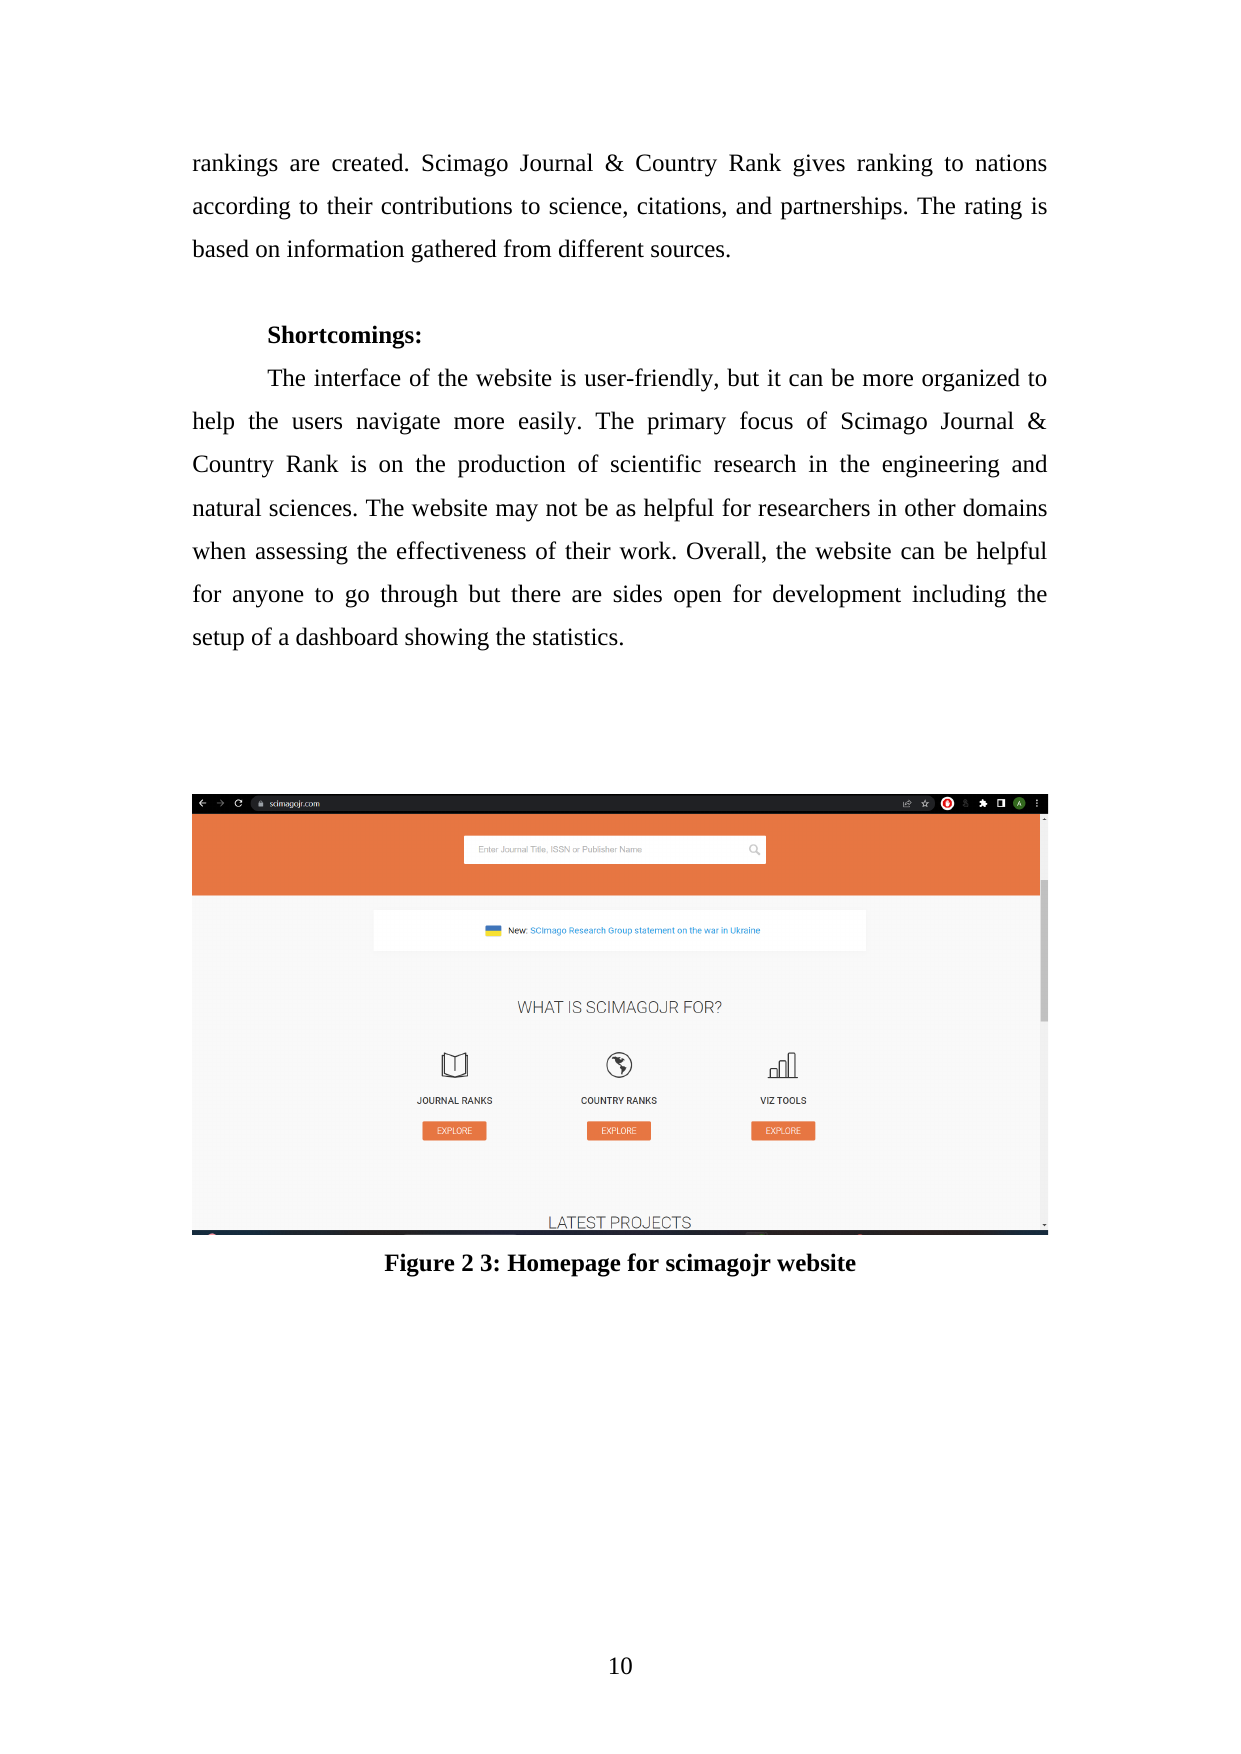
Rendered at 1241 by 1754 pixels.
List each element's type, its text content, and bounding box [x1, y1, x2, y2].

text The interface of the website is user-friendly, but it can be more organized to help the users navigate more easily. The primary focus of Scimago Journal & Country Rank is on the production of scientific research in the engineering and natural sciences. The website may not be as helpful for researchers in other domains when assessing the effectiveness of their work. Overall, the website can be helpful for anyone to go through but there are sides open for development including the setup of a dashboard showing the statistics. [192, 363, 1048, 651]
text Figure 2 3: Homepage for scimagojr website [192, 1248, 1048, 1277]
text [192, 148, 1048, 263]
text Shortcomings: [192, 320, 1048, 349]
picture [192, 794, 1049, 1235]
